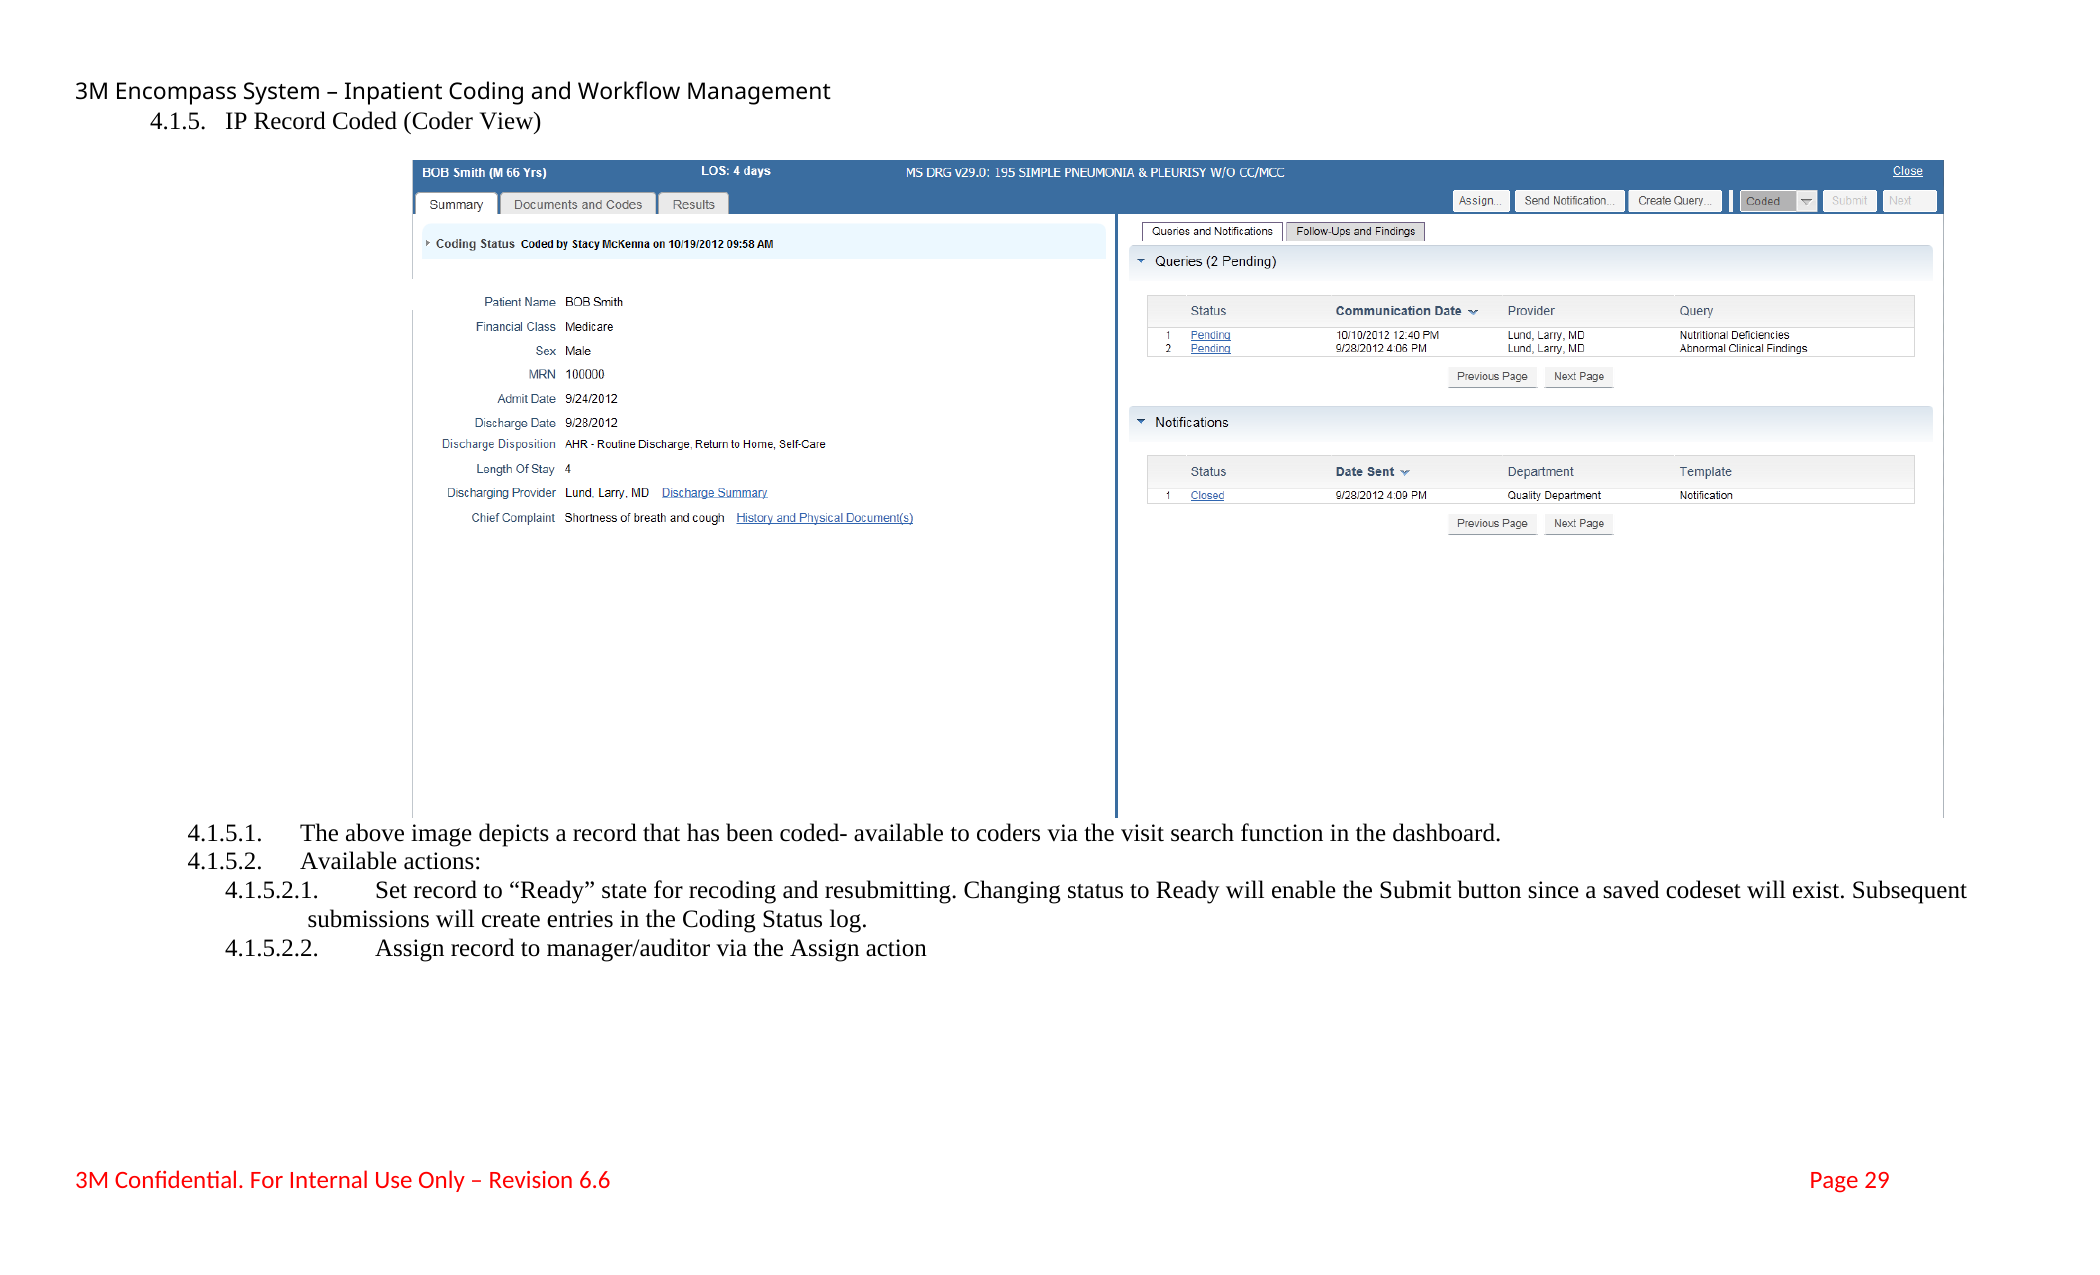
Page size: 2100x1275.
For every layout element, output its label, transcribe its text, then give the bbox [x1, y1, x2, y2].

list The above image depicts a record that has been coded- available to coders via the visit search function in the dashboard. [187, 818, 2025, 846]
list Set record to “Ready” state for recoding and resubmitting. Changing status to Ready will enable the Submit button since a saved codeset will exist. Subsequent submissions will create entries in the Coding Status log. [225, 875, 2025, 933]
list Assign record to manager/auditor via the Assign action [225, 933, 2025, 961]
list IP Record Coded (Coder View) [150, 106, 2025, 135]
list Available actions: [187, 846, 2025, 875]
picture [412, 160, 1944, 818]
